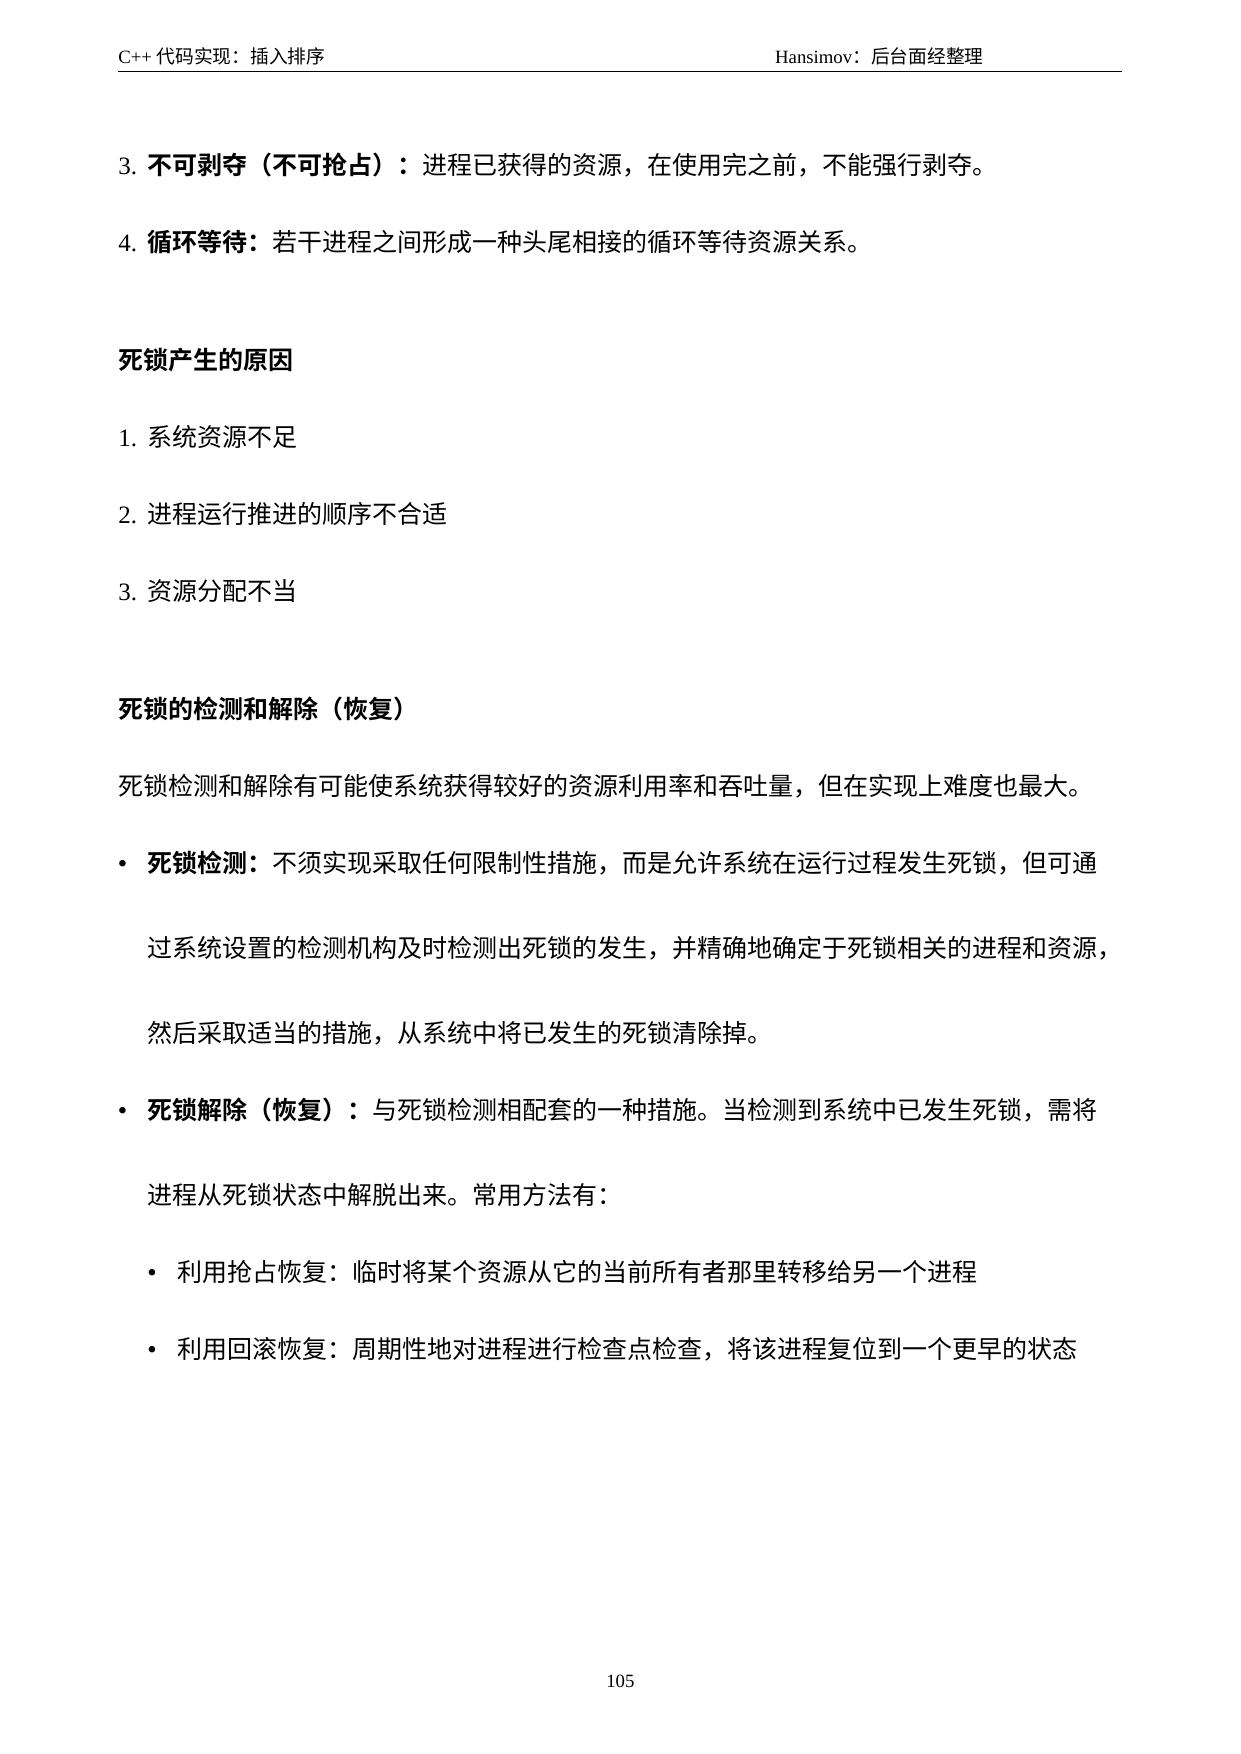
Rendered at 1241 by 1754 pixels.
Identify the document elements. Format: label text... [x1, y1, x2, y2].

subtitle 死锁的检测和解除（恢复） [118, 674, 1122, 742]
list 进程运行推进的顺序不合适 [118, 479, 1122, 547]
list 不可剥夺（不可抢占）：进程已获得的资源，在使用完之前，不能强行剥夺。 [118, 130, 1122, 198]
text 死锁检测和解除有可能使系统获得较好的资源利用率和吞吐量，但在实现上难度也最大。 [118, 751, 1122, 819]
list 系统资源不足 [118, 402, 1122, 470]
list 资源分配不当 [118, 556, 1122, 624]
text 利用抢占恢复：临时将某个资源从它的当前所有者那里转移给另一个进程 [148, 1237, 1122, 1304]
text 死锁解除（恢复）：与死锁检测相配套的一种措施。当检测到系统中已发生死锁，需将进程从死锁状态中解脱出来。常用方法有： [118, 1075, 1122, 1228]
subtitle 死锁产生的原因 [118, 325, 1122, 393]
text 死锁检测：不须实现采取任何限制性措施，而是允许系统在运行过程发生死锁，但可通过系统设置的检测机构及时检测出死锁的发生，并精确地确定于死锁相关的进程和资源，然后采取适当的措施，从系统中将已发生的死锁清除掉。 [118, 828, 1122, 1066]
text 利用回滚恢复：周期性地对进程进行检查点检查，将该进程复位到一个更早的状态 [148, 1314, 1122, 1382]
list 循环等待：若干进程之间形成一种头尾相接的循环等待资源关系。 [118, 207, 1122, 275]
